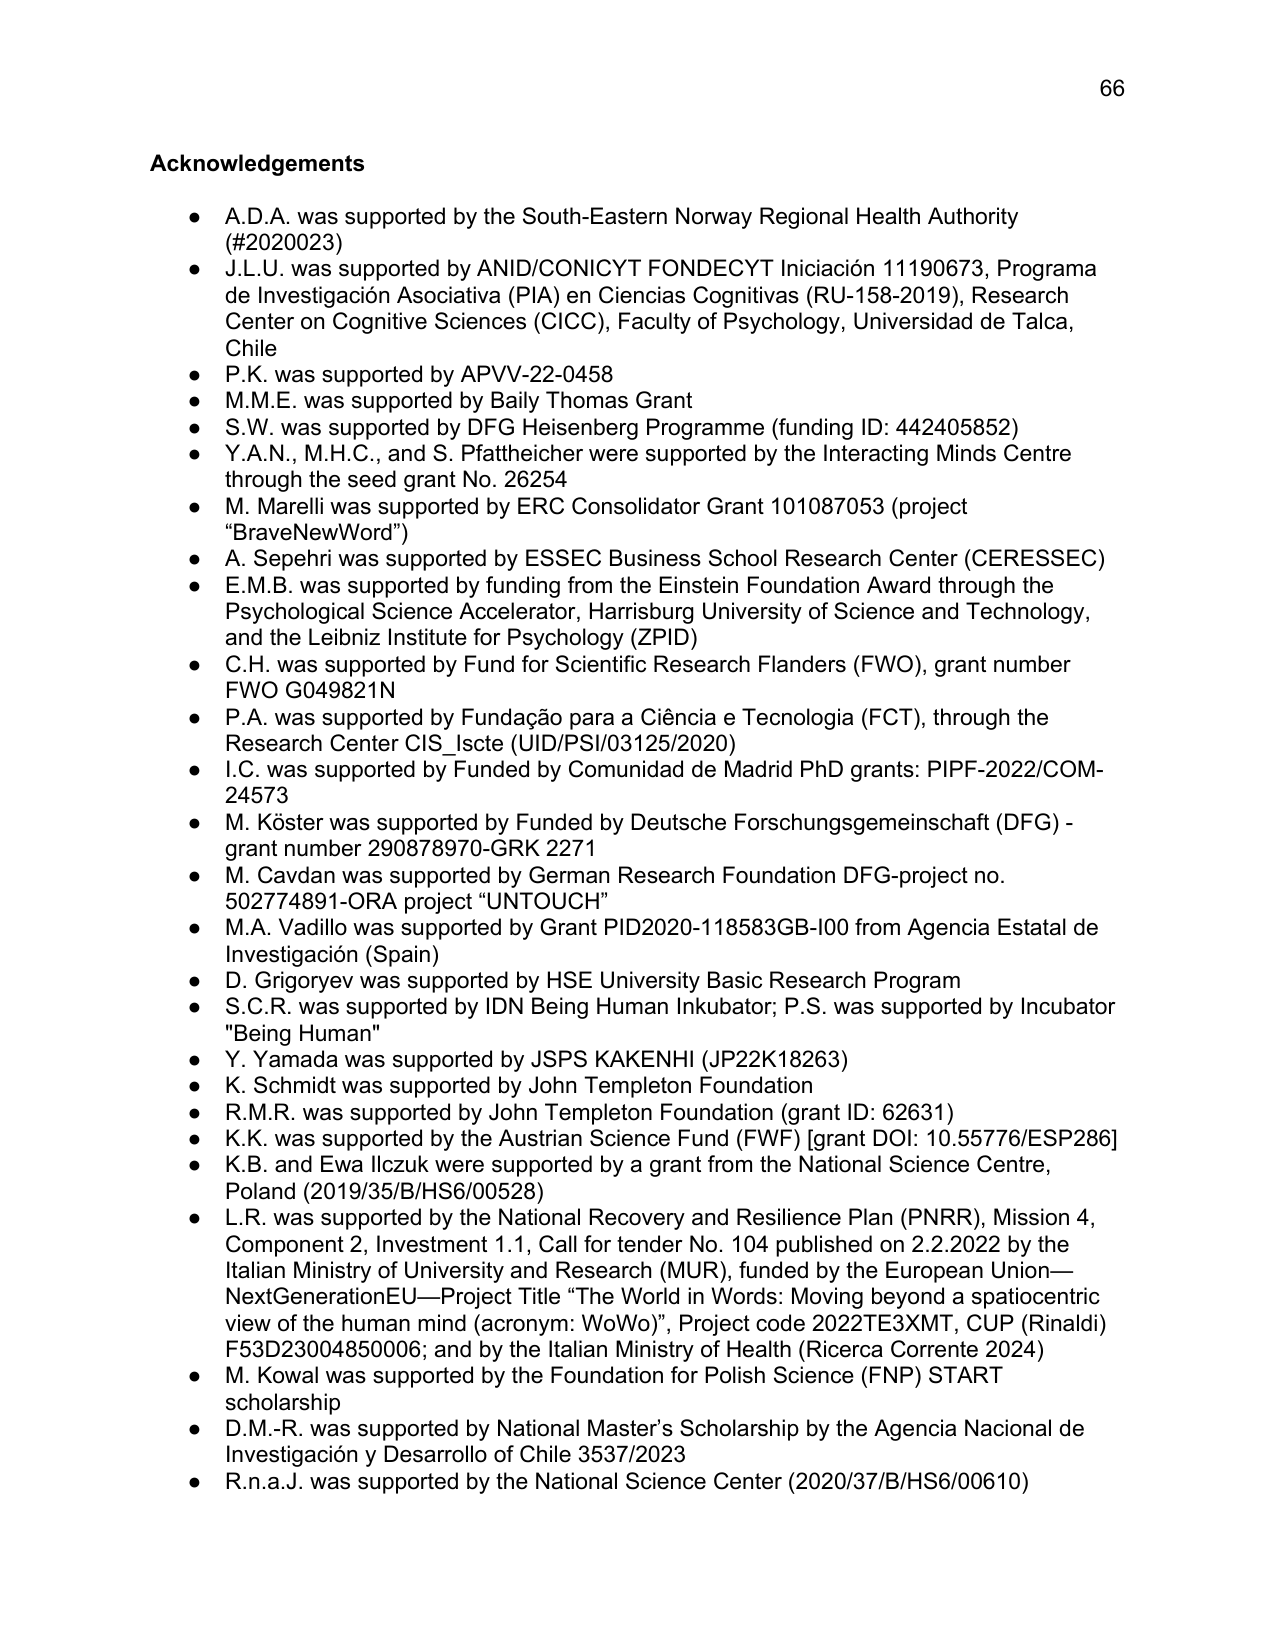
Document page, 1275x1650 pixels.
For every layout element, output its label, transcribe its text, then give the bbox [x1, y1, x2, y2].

list S.W. was supported by DFG Heisenberg Programme (funding ID: 442405852) [187, 413, 1125, 440]
list E.M.B. was supported by funding from the Einstein Foundation Award through the Psychological Science Accelerator, Harrisburg University of Science and Technology, and the Leibniz Institute for Psychology (ZPID) [187, 572, 1125, 651]
list K.B. and Ewa Ilczuk were supported by a grant from the National Science Centre, Poland (2019/35/B/HS6/00528) [187, 1151, 1125, 1204]
list A. Sepehri was supported by ESSEC Business School Research Center (CERESSEC) [187, 545, 1125, 572]
list R.n.a.J. was supported by the National Science Center (2020/37/B/HS6/00610) [187, 1468, 1125, 1494]
list K.K. was supported by the Austrian Science Fund (FWF) [grant DOI: 10.55776/ESP286] [187, 1125, 1125, 1151]
list D. Grigoryev was supported by HSE University Basic Research Program [187, 967, 1125, 993]
list M. Köster was supported by Funded by Deutsche Forschungsgemeinschaft (DFG) - grant number 290878970-GRK 2271 [187, 809, 1125, 862]
list P.A. was supported by Fundação para a Ciência e Tecnologia (FCT), through the Research Center CIS_Iscte (UID/PSI/03125/2020) [187, 703, 1125, 756]
list L.R. was supported by the National Recovery and Resilience Plan (PNRR), Mission 4, Component 2, Investment 1.1, Call for tender No. 104 published on 2.2.2022 by the Italian Ministry of University and Research (MUR), funded by the European Union—NextGenerationEU—Project Title “The World in Words: Moving beyond a spatiocentric view of the human mind (acronym: WoWo)”, Project code 2022TE3XMT, CUP (Rinaldi) F53D23004850006; and by the Italian Ministry of Health (Ricerca Corrente 2024) [187, 1204, 1125, 1362]
list R.M.R. was supported by John Templeton Foundation (grant ID: 62631) [187, 1099, 1125, 1125]
list M.M.E. was supported by Baily Thomas Grant [187, 387, 1125, 413]
text Acknowledgements [150, 150, 1125, 176]
list M. Marelli was supported by ERC Consolidator Grant 101087053 (project “BraveNewWord”) [187, 493, 1125, 545]
list P.K. was supported by APVV-22-0458 [187, 361, 1125, 387]
list I.C. was supported by Funded by Comunidad de Madrid PhD grants: PIPF-2022/COM-24573 [187, 756, 1125, 809]
list M. Kowal was supported by the Foundation for Polish Science (FNP) START scholarship [187, 1362, 1125, 1415]
list M.A. Vadillo was supported by Grant PID2020-118583GB-I00 from Agencia Estatal de Investigación (Spain) [187, 914, 1125, 967]
list S.C.R. was supported by IDN Being Human Inkubator; P.S. was supported by Incubator "Being Human" [187, 993, 1125, 1046]
list Y.A.N., M.H.C., and S. Pfattheicher were supported by the Interacting Minds Centre through the seed grant No. 26254 [187, 440, 1125, 493]
list J.L.U. was supported by ANID/CONICYT FONDECYT Iniciación 11190673, Programa de Investigación Asociativa (PIA) en Ciencias Cognitivas (RU-158-2019), Research Center on Cognitive Sciences (CICC), Faculty of Psychology, Universidad de Talca, Chile [187, 255, 1125, 361]
list Y. Yamada was supported by JSPS KAKENHI (JP22K18263) [187, 1046, 1125, 1072]
list C.H. was supported by Fund for Scientific Research Flanders (FWO), grant number FWO G049821N [187, 651, 1125, 703]
list K. Schmidt was supported by John Templeton Foundation [187, 1072, 1125, 1099]
list D.M.-R. was supported by National Master’s Scholarship by the Agencia Nacional de Investigación y Desarrollo of Chile 3537/2023 [187, 1415, 1125, 1468]
list M. Cavdan was supported by German Research Foundation DFG-project no. 502774891-ORA project “UNTOUCH” [187, 862, 1125, 914]
list A.D.A. was supported by the South-Eastern Norway Regional Health Authority (#2020023) [187, 203, 1125, 255]
